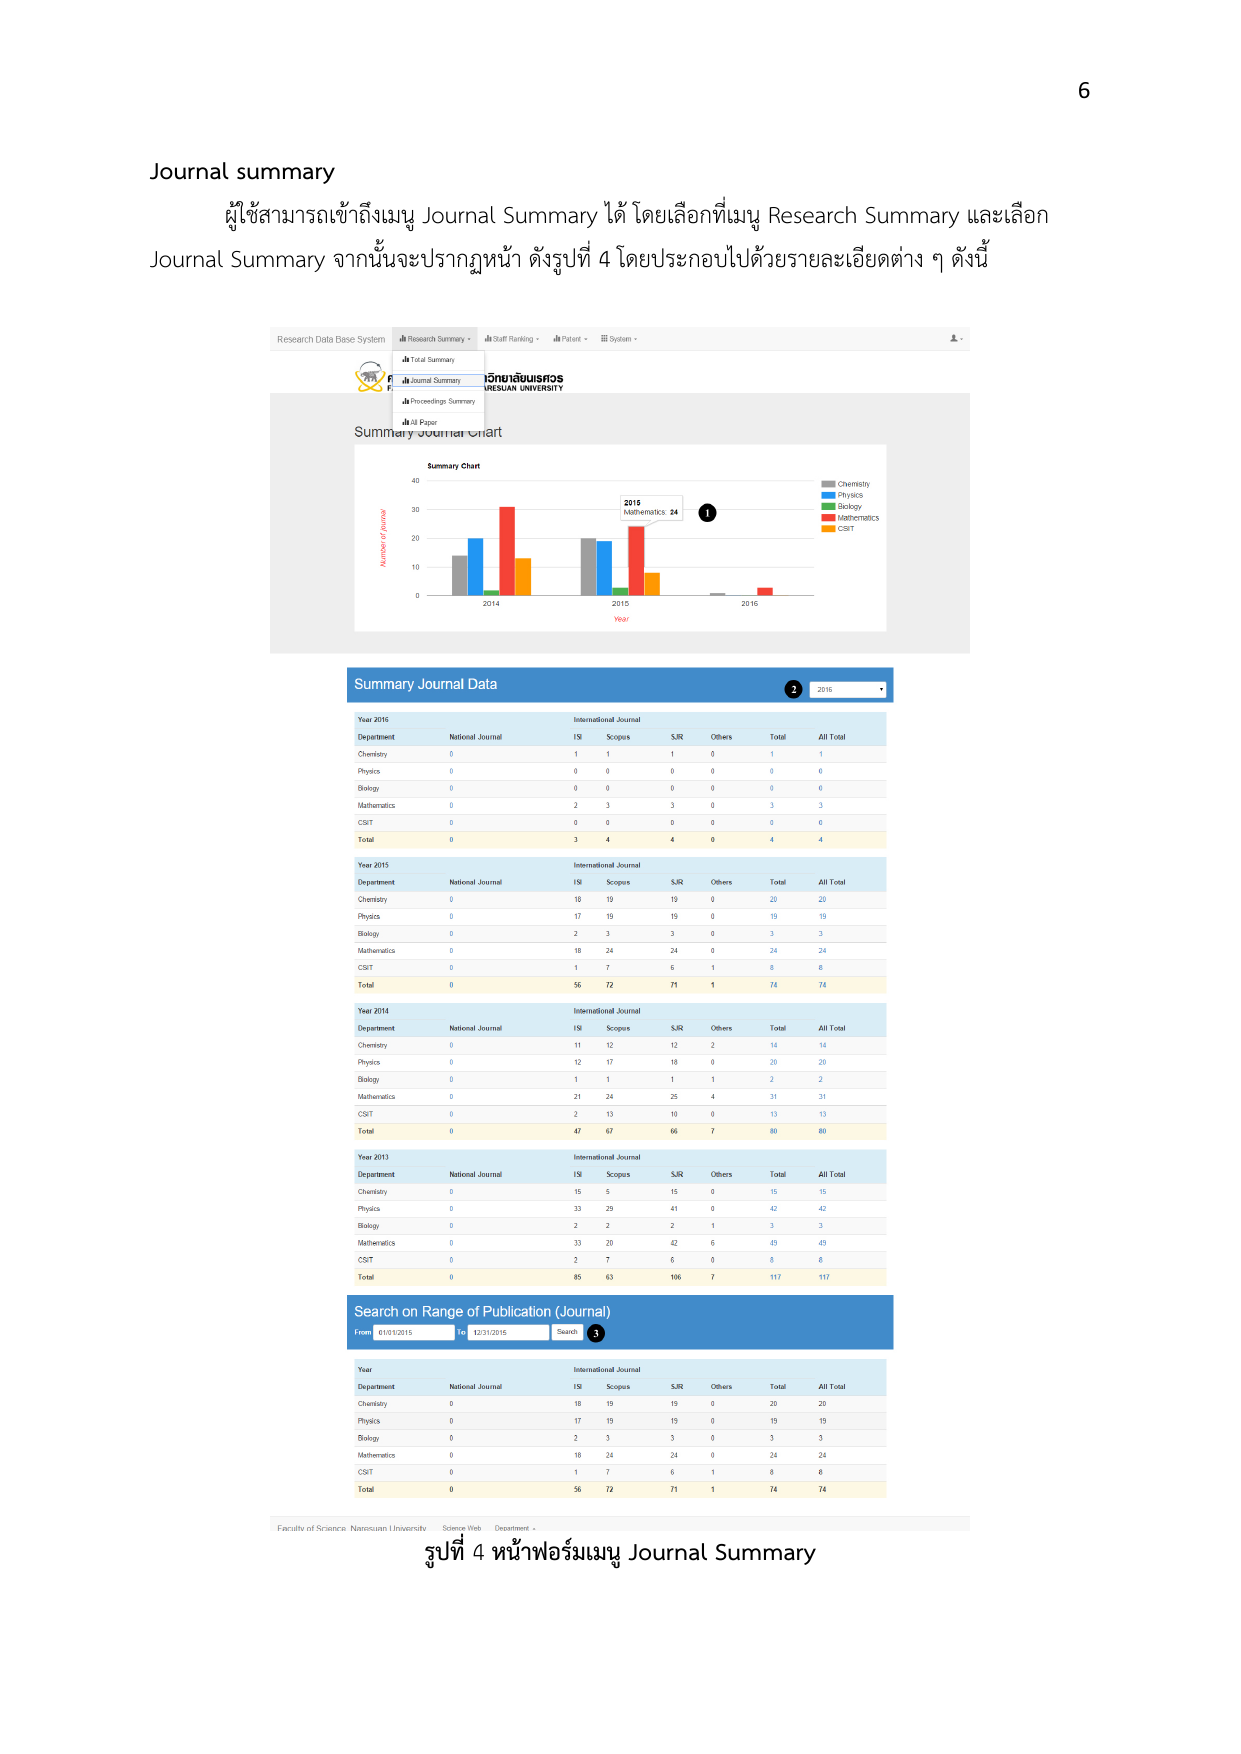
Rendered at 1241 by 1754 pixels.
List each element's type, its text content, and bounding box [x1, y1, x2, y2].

subtitle Journal summary [150, 150, 1090, 194]
text รูปที่ 4 หน้าฟอร์มเมนู Journal Summary [150, 1531, 1090, 1575]
picture [270, 327, 970, 1531]
text ผู้ใช้สามารถเข้าถึงเมนู Journal Summary ได้ โดยเลือกที่เมนู Research Summary และเลือก Journal Summary จากนั้นจะปรากฏหน้า ดัง โดยประกอบไปด้วยรายละเอียดต่าง ๆ ดังนี้ [150, 194, 1090, 283]
